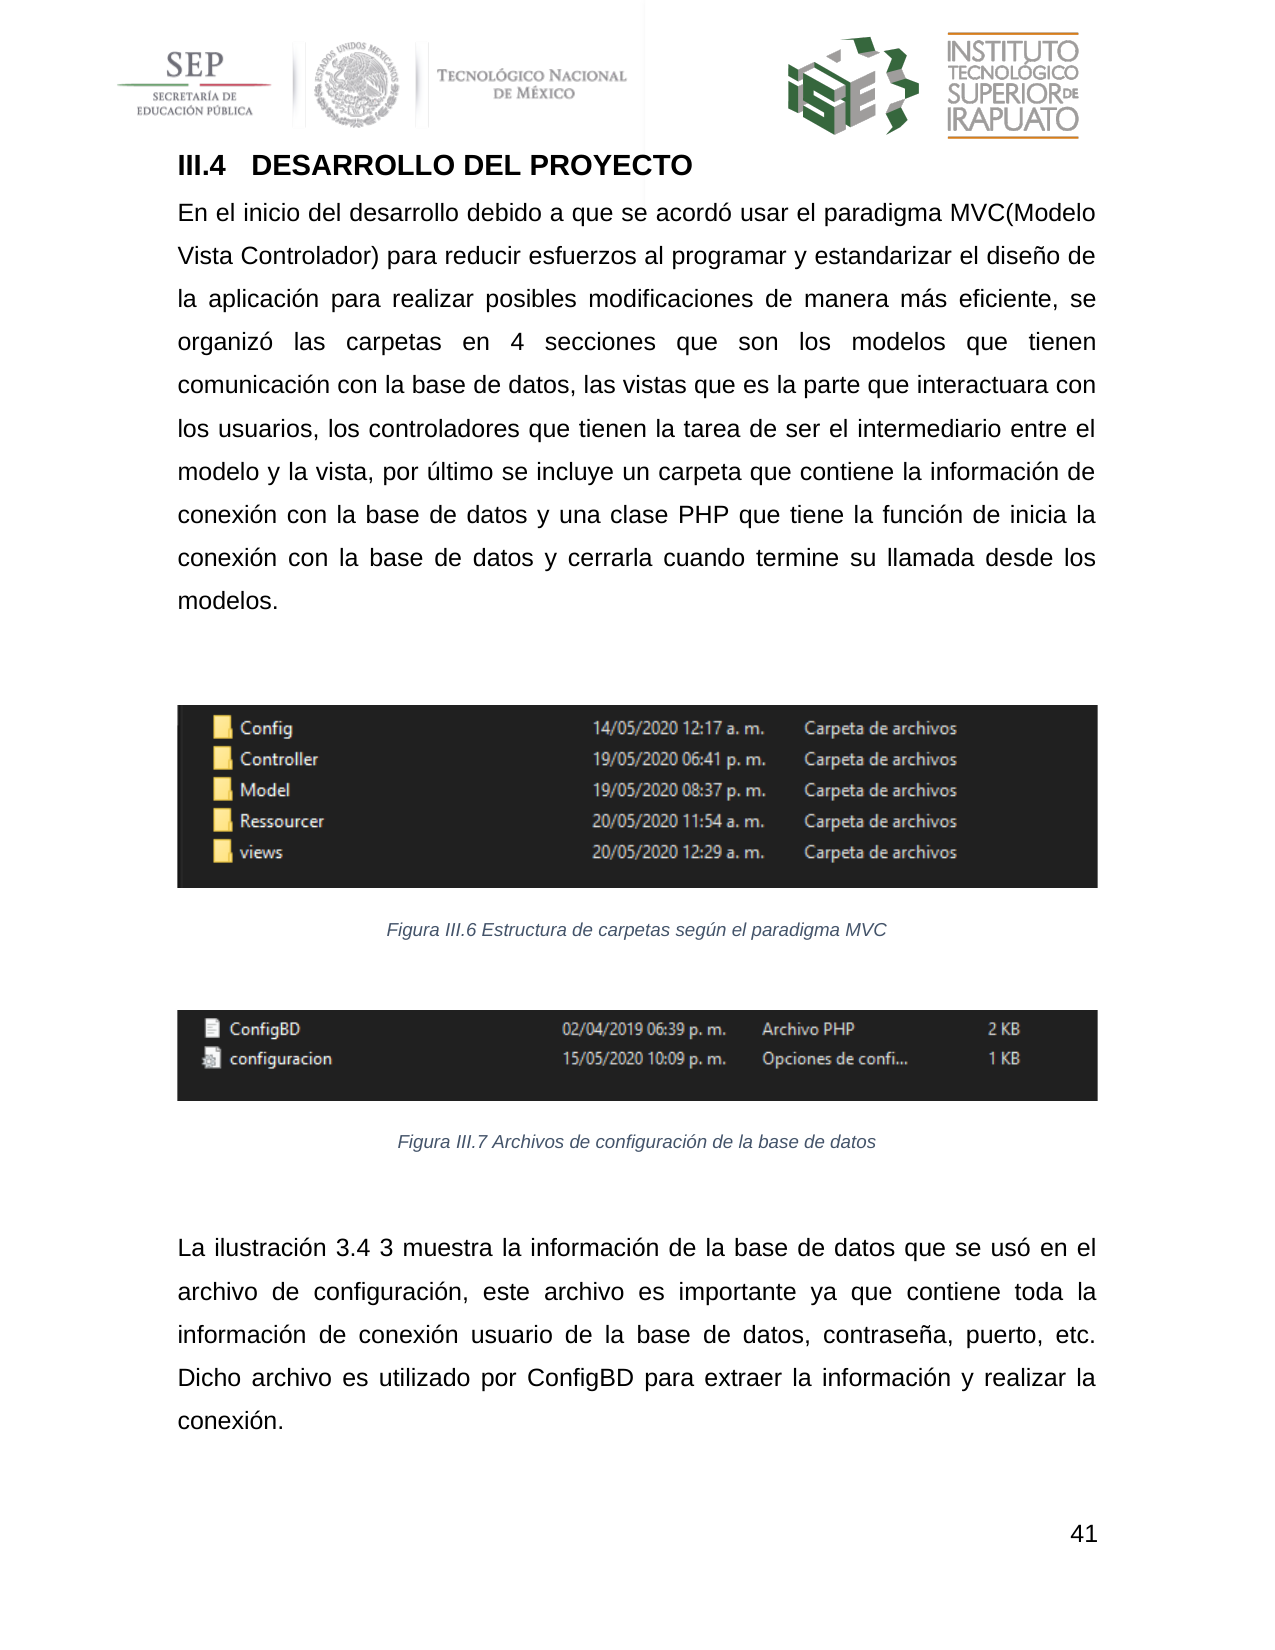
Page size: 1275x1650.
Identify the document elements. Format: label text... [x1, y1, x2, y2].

text Figura III.7 Archivos de configuración de la base de datos [177, 1131, 1098, 1153]
picture [770, 0, 1214, 236]
text La ilustración 3.4 3 muestra la información de la base de datos que se usó en el archivo de configuración, este archivo es importante ya que contiene toda la información de conexión usuario de la base de datos, contraseña, puerto, etc. Dicho archivo es utilizado por ConfigBD para extraer la información y realizar la conexión. [177, 1233, 1098, 1435]
text En el inicio del desarrollo debido a que se acordó usar el paradigma MVC(Modelo Vista Controlador) para reducir esfuerzos al programar y estandarizar el diseño de la aplicación para realizar posibles modificaciones de manera más eficiente, se organizó las carpetas en 4 secciones que son los modelos que tienen comunicación con la base de datos, las vistas que es la parte que interactuara con los usuarios, los controladores que tienen la tarea de ser el intermediario entre el modelo y la vista, por último se incluye un carpeta que contiene la información de conexión con la base de datos y una clase PHP que tiene la función de inicia la conexión con la base de datos y cerrarla cuando termine su llamada desde los modelos. [177, 198, 1098, 615]
subtitle DESARROLLO DEL PROYECTO [177, 148, 1098, 181]
text Figura III.6 Estructura de carpetas según el paradigma MVC [177, 919, 1098, 940]
picture [90, 0, 646, 236]
